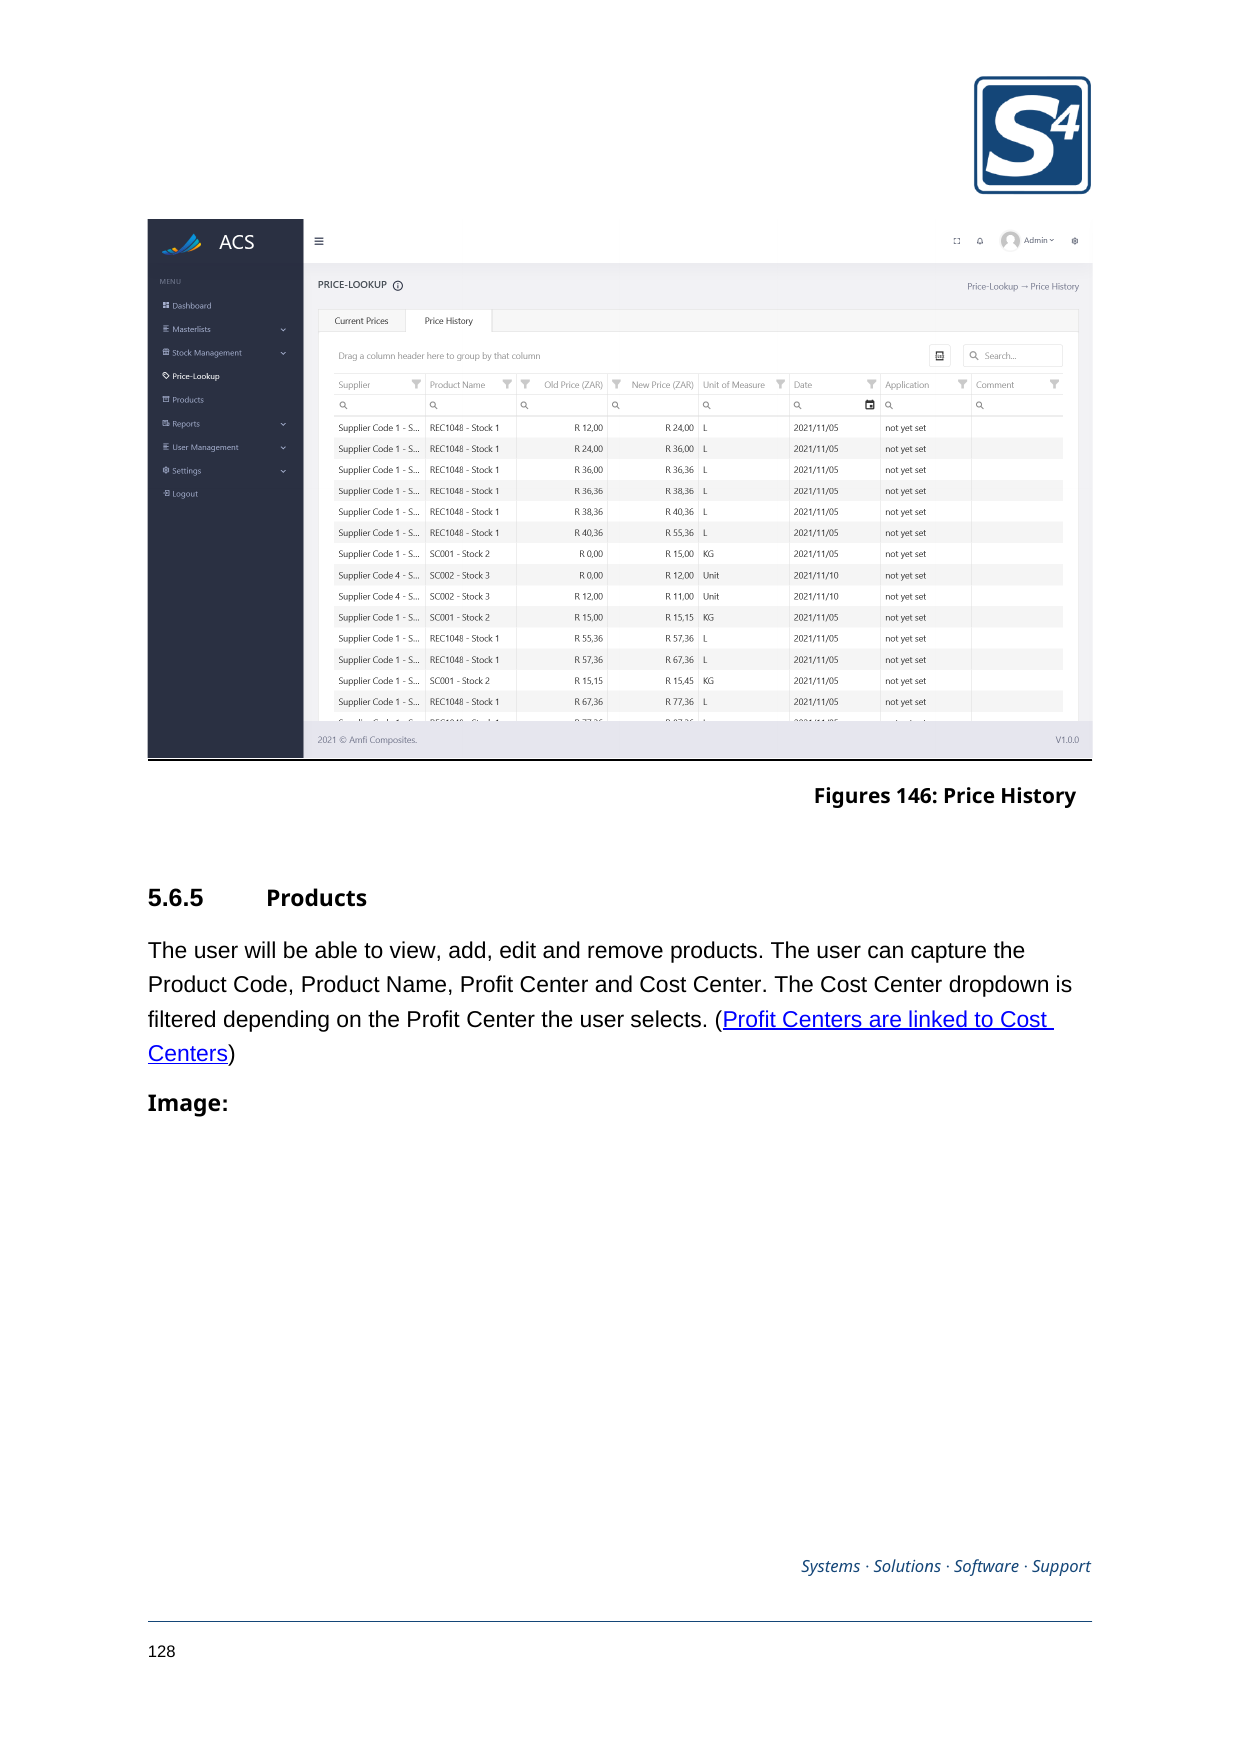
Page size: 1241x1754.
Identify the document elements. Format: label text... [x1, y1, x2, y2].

subtitle Products [148, 881, 1092, 912]
text Image: [148, 1086, 1092, 1118]
text Figures 146: Price History [738, 781, 1092, 809]
picture [972, 75, 1093, 196]
picture [147, 219, 1093, 758]
text The user will be able to view, add, edit and remove products. The user can capture the Product Code, Product Name, Profit Center and Cost Center. The Cost Center dropdown is filtered depending on the Profit Center the user selects. (Profit Centers are linked to Cost Centers) [148, 937, 1092, 1066]
